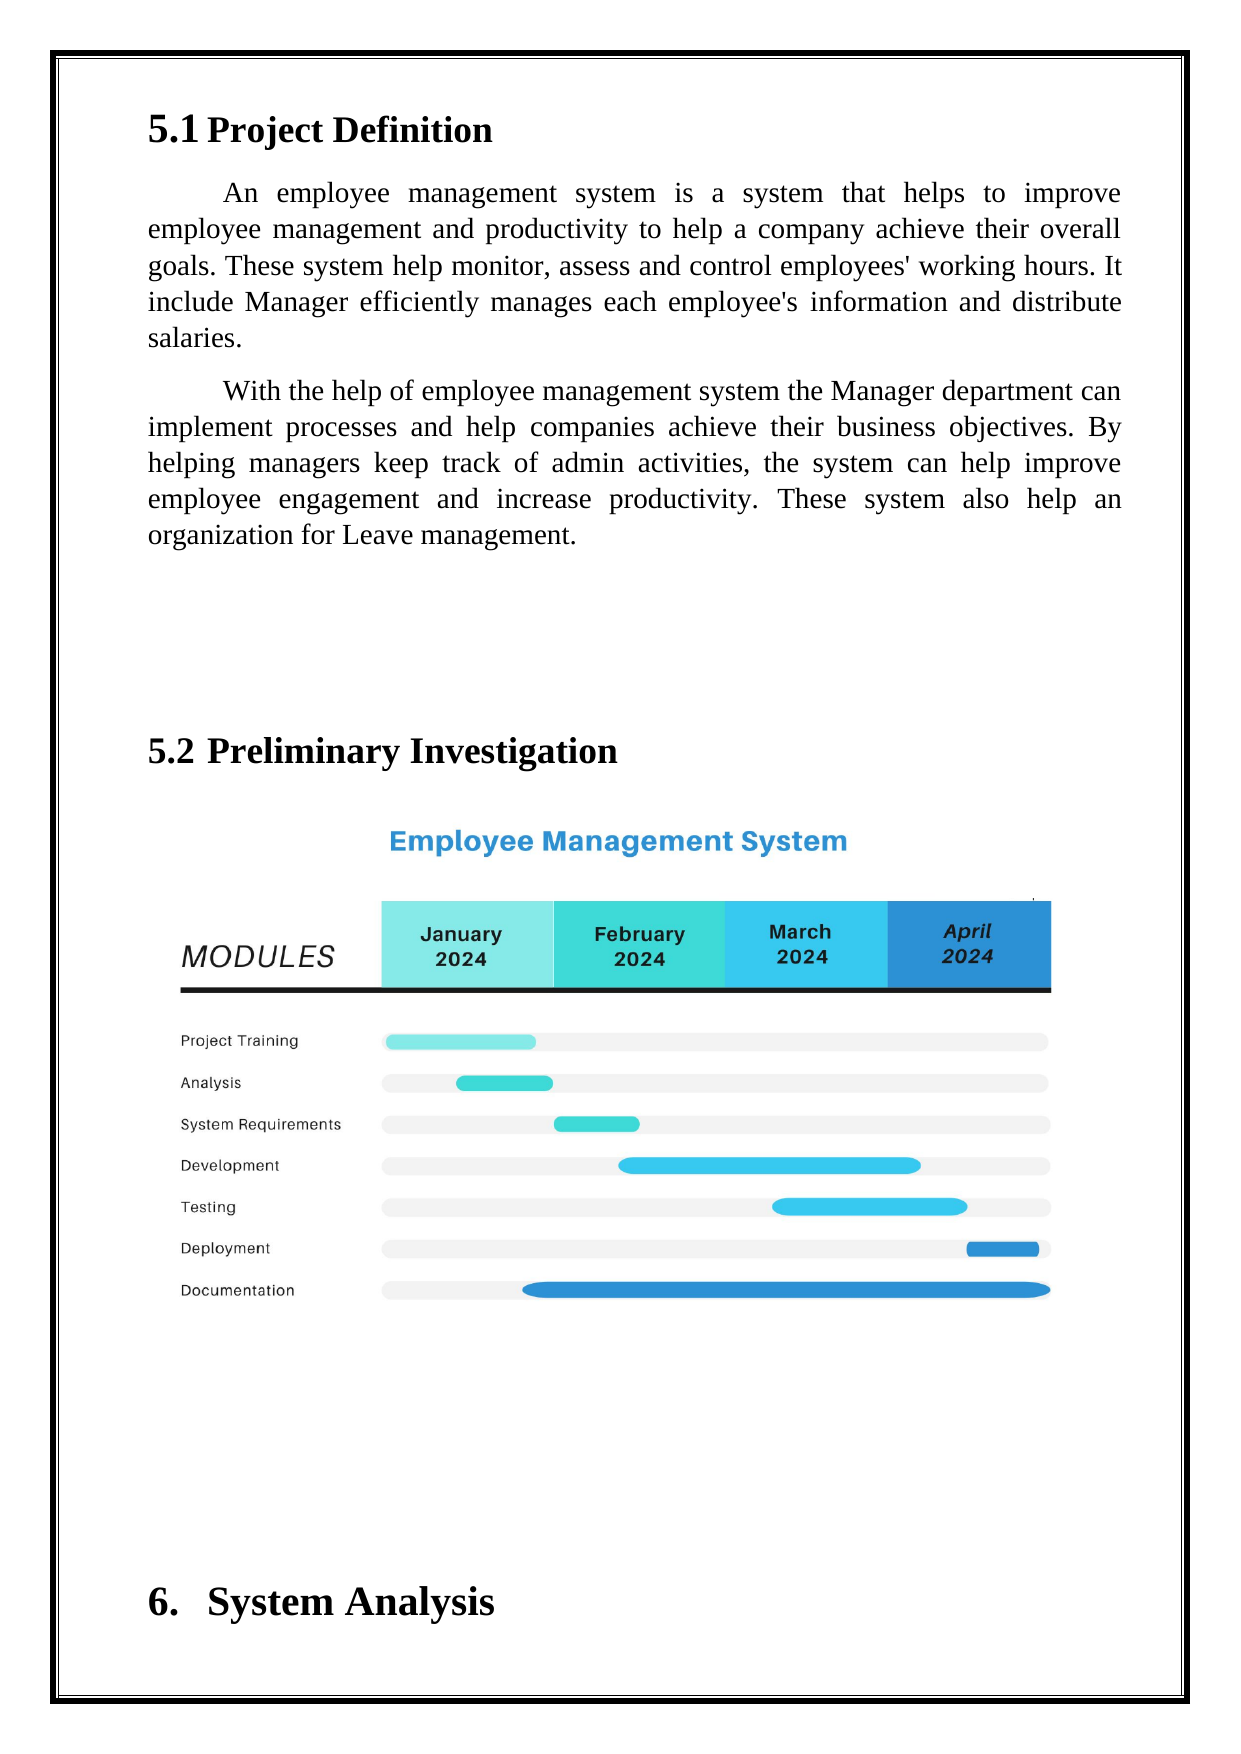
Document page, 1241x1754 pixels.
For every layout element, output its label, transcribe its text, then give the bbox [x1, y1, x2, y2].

list Project Definition [148, 103, 1122, 151]
list System Analysis [148, 1576, 1122, 1624]
list Preliminary Investigation [148, 728, 1122, 772]
picture [147, 799, 1087, 1328]
text An employee management system is a system that helps to improve employee management and productivity to help a company achieve their overall goals. These system help monitor, assess and control employees' working hours. It include Manager efficiently manages each employee's information and distribute salaries. [148, 175, 1122, 353]
text With the help of employee management system the Manager department can implement processes and help companies achieve their business objectives. By helping managers keep track of admin activities, the system can help improve employee engagement and increase productivity. These system also help an organization for Leave management. [148, 373, 1122, 551]
